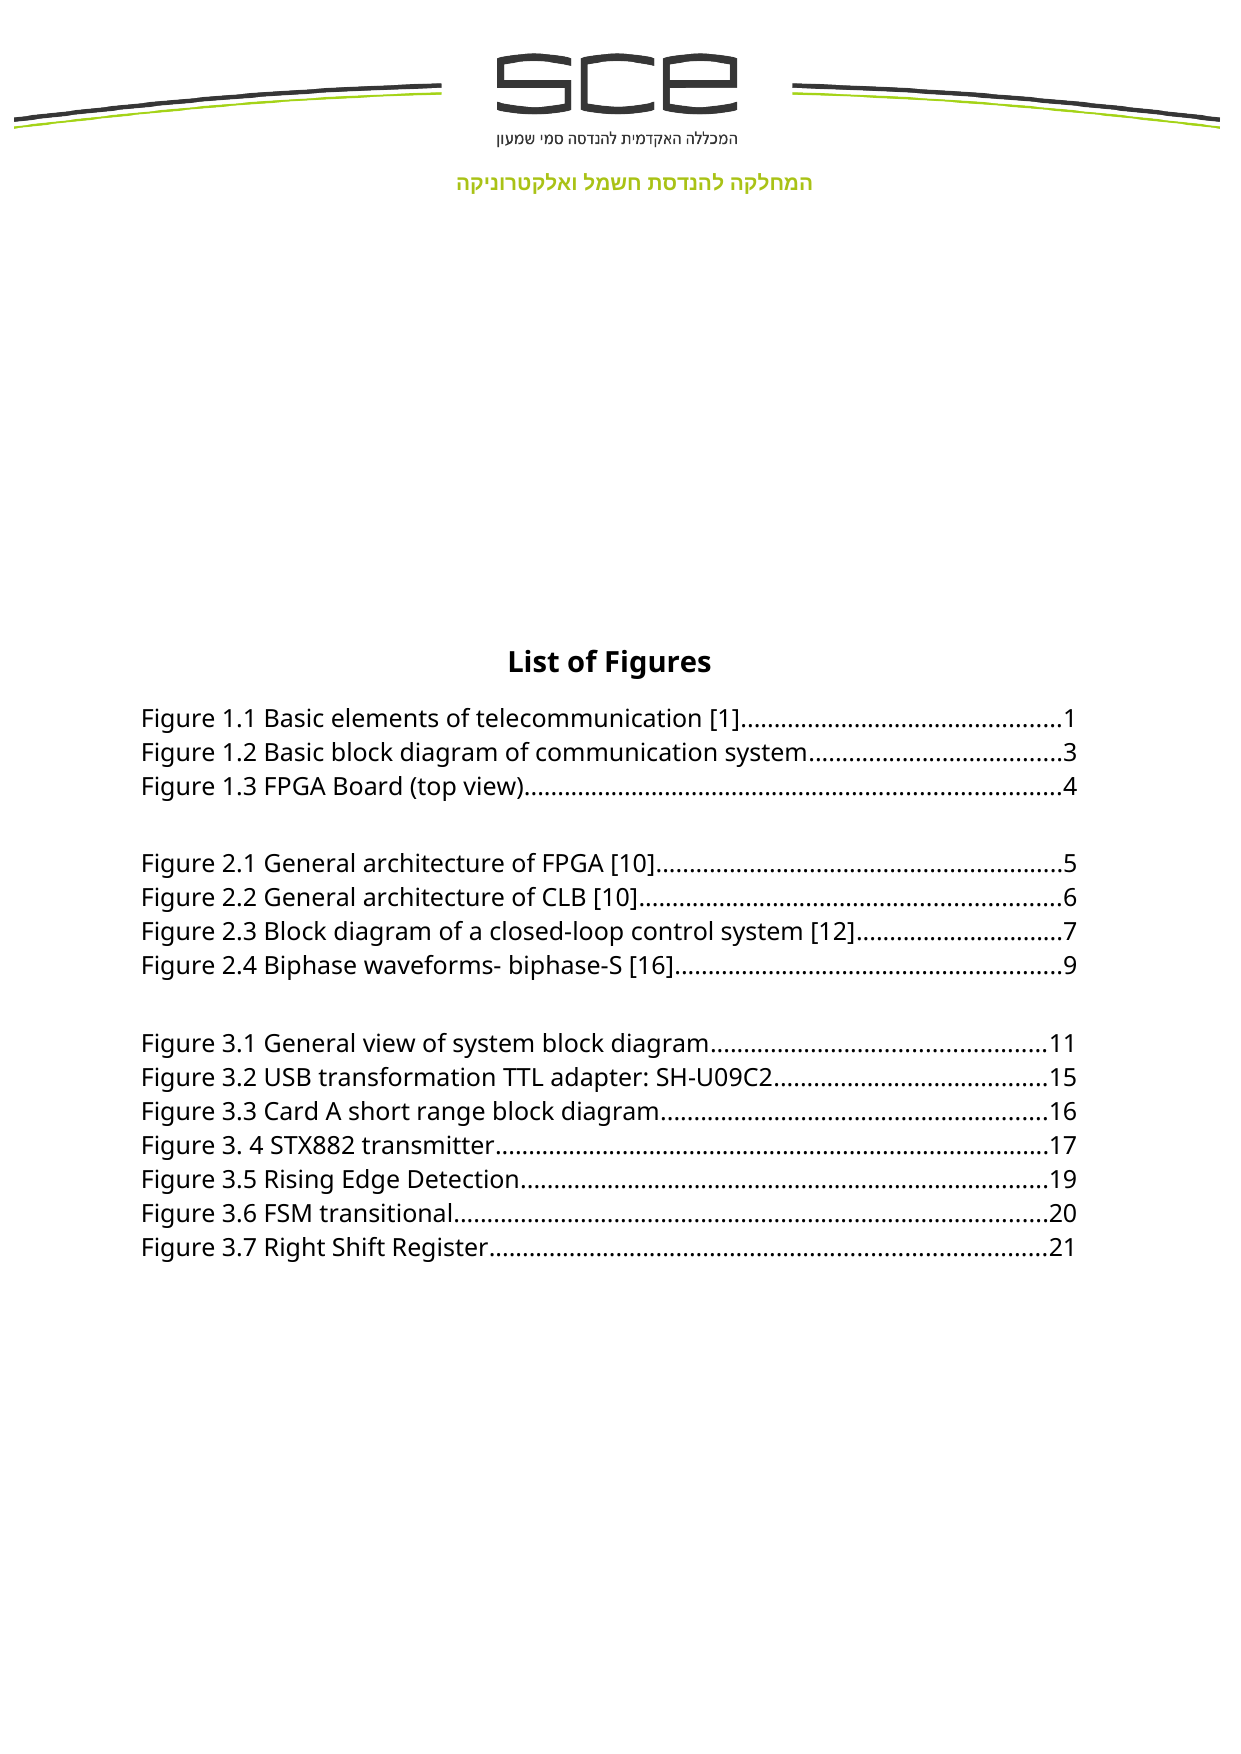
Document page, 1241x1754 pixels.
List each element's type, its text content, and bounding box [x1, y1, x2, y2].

text Figure 3.6 FSM transitional 20 [141, 1196, 1078, 1229]
text List of Figures [141, 641, 1078, 681]
picture [14, 0, 1221, 191]
text Figure 3. 4 STX882 transmitter 17 [141, 1127, 1078, 1161]
text Figure 1.1 Basic elements of telecommunication [1] 1 [141, 701, 1078, 734]
text Figure 2.4 Biphase waveforms- biphase-S [16] 9 [141, 948, 1078, 982]
text Figure 2.1 General architecture of FPGA [10] 5 [141, 846, 1078, 880]
text Figure 3.1 General view of system block diagram 11 [141, 1025, 1078, 1059]
text Figure 3.2 USB transformation TTL adapter: SH-U09C2 15 [141, 1059, 1078, 1093]
text Figure 3.5 Rising Edge Detection 19 [141, 1161, 1078, 1196]
text Figure 1.3 FPGA Board (top view) 4 [141, 769, 1078, 803]
text Figure 2.2 General architecture of CLB [10] 6 [141, 880, 1078, 914]
text Figure 3.3 Card A short range block diagram 16 [141, 1093, 1078, 1127]
text Figure 3.7 Right Shift Register 21 [141, 1229, 1078, 1264]
text Figure 1.2 Basic block diagram of communication system 3 [141, 734, 1078, 769]
text Figure 2.3 Block diagram of a closed-loop control system [12] 7 [141, 914, 1078, 948]
